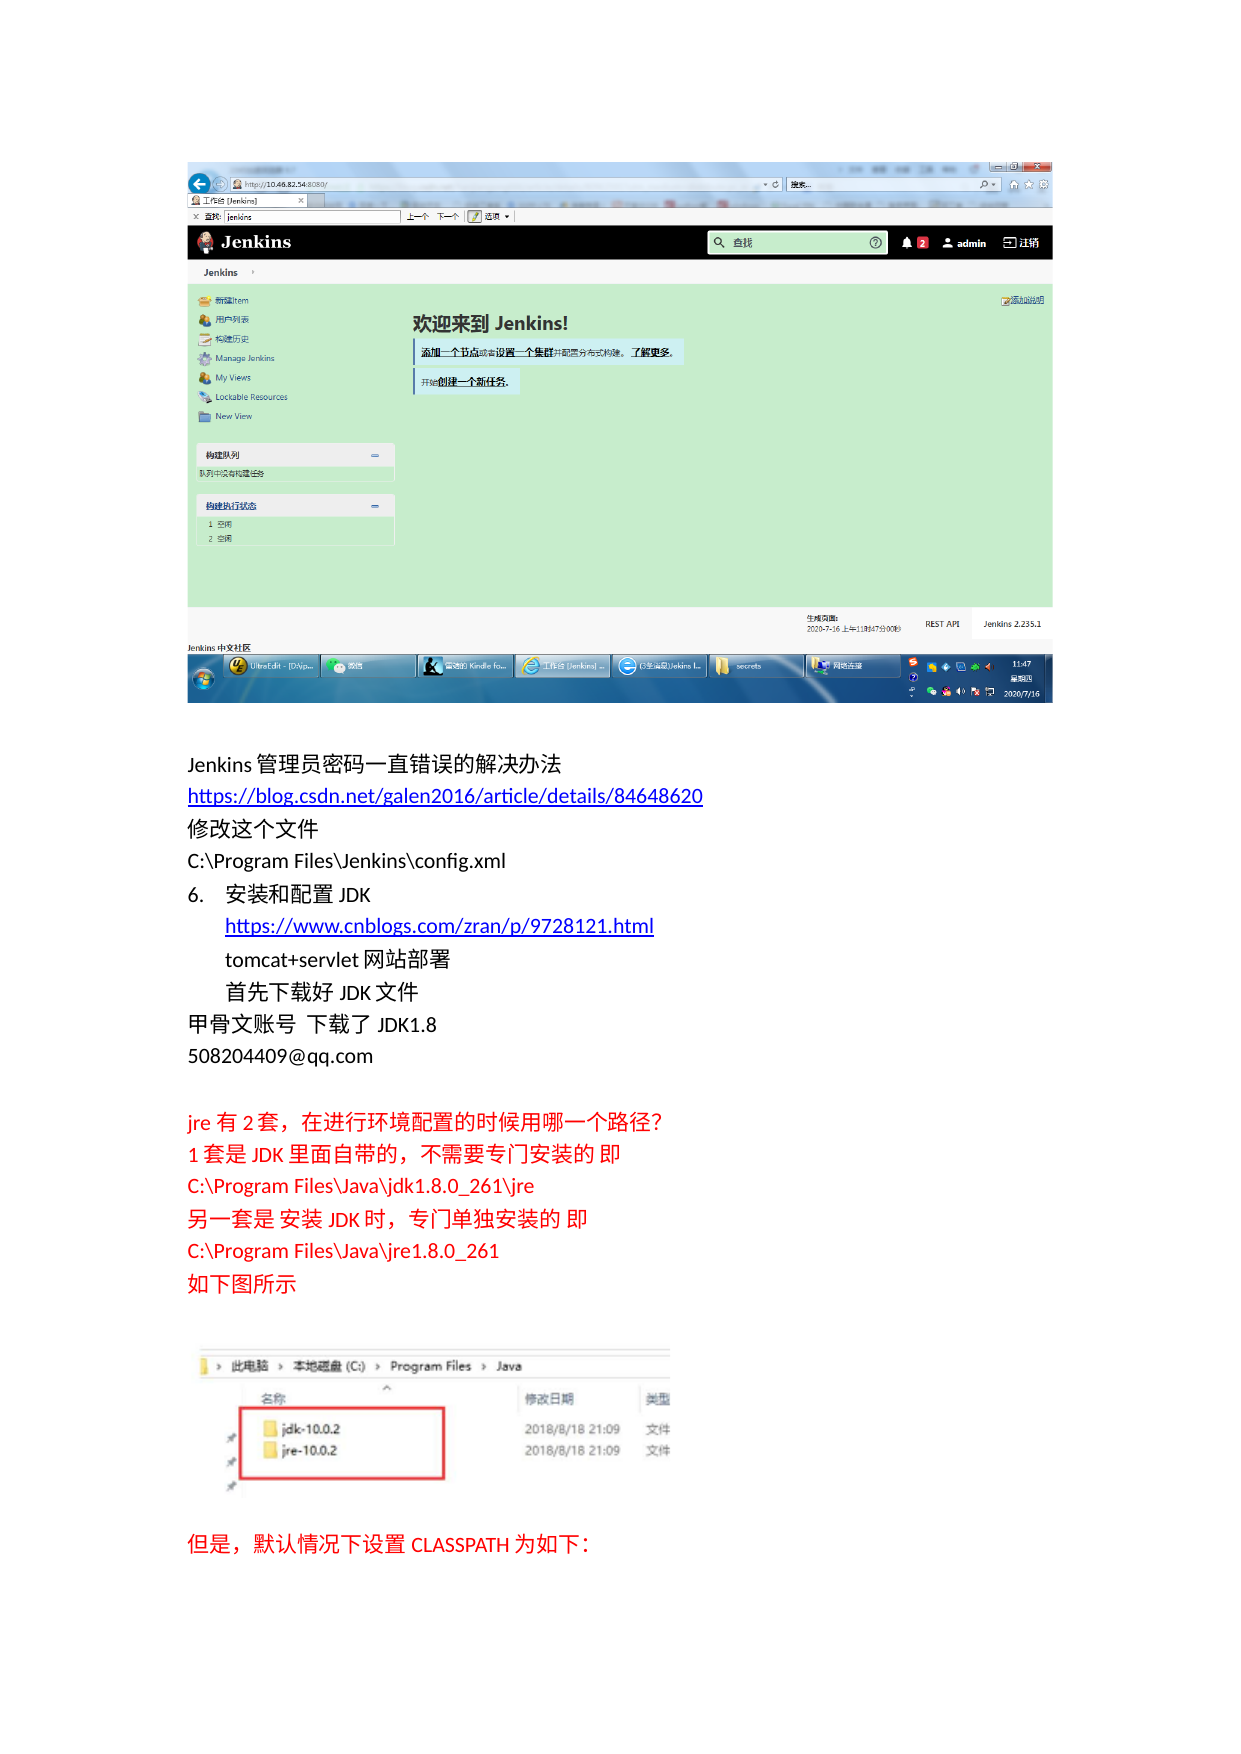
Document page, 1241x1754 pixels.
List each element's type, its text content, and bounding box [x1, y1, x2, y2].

text 甲骨文账号 下载了 JDK1.8 [187, 1007, 1053, 1039]
text 但是，默认情况下设置 CLASSPATH为如下： [187, 1527, 1053, 1559]
text C:\Program Files\Java\jre1.8.0_261 [187, 1234, 1053, 1267]
text 修改这个文件 [187, 812, 1053, 844]
list 安装和配置JDK [187, 877, 1053, 909]
text C:\Program Files\Java\jdk1.8.0_261\jre [187, 1169, 1053, 1202]
list https://www.cnblogs.com/zran/p/9728121.html [225, 909, 1053, 942]
text C:\Program Files\Jenkins\config.xml [187, 844, 1053, 877]
list tomcat+servlet网站部署 [225, 942, 1053, 974]
text Jenkins管理员密码一直错误的解决办法 [187, 747, 1053, 779]
text 508204409@qq.com [187, 1039, 1053, 1072]
text 1套是 JDK 里面自带的，不需要专门安装的 即 [187, 1137, 1053, 1169]
picture [187, 1299, 671, 1498]
text https://blog.csdn.net/galen2016/article/details/84648620 [187, 779, 1053, 812]
text 如下图所示 [187, 1267, 1053, 1299]
text jre 有2套，在进行环境配置的时候用哪一个路径？ [187, 1104, 1053, 1137]
list 首先下载好 JDK文件 [225, 974, 1053, 1007]
picture [187, 162, 1053, 703]
text 另一套是 安装JDK时，专门单独安装的 即 [187, 1202, 1053, 1234]
